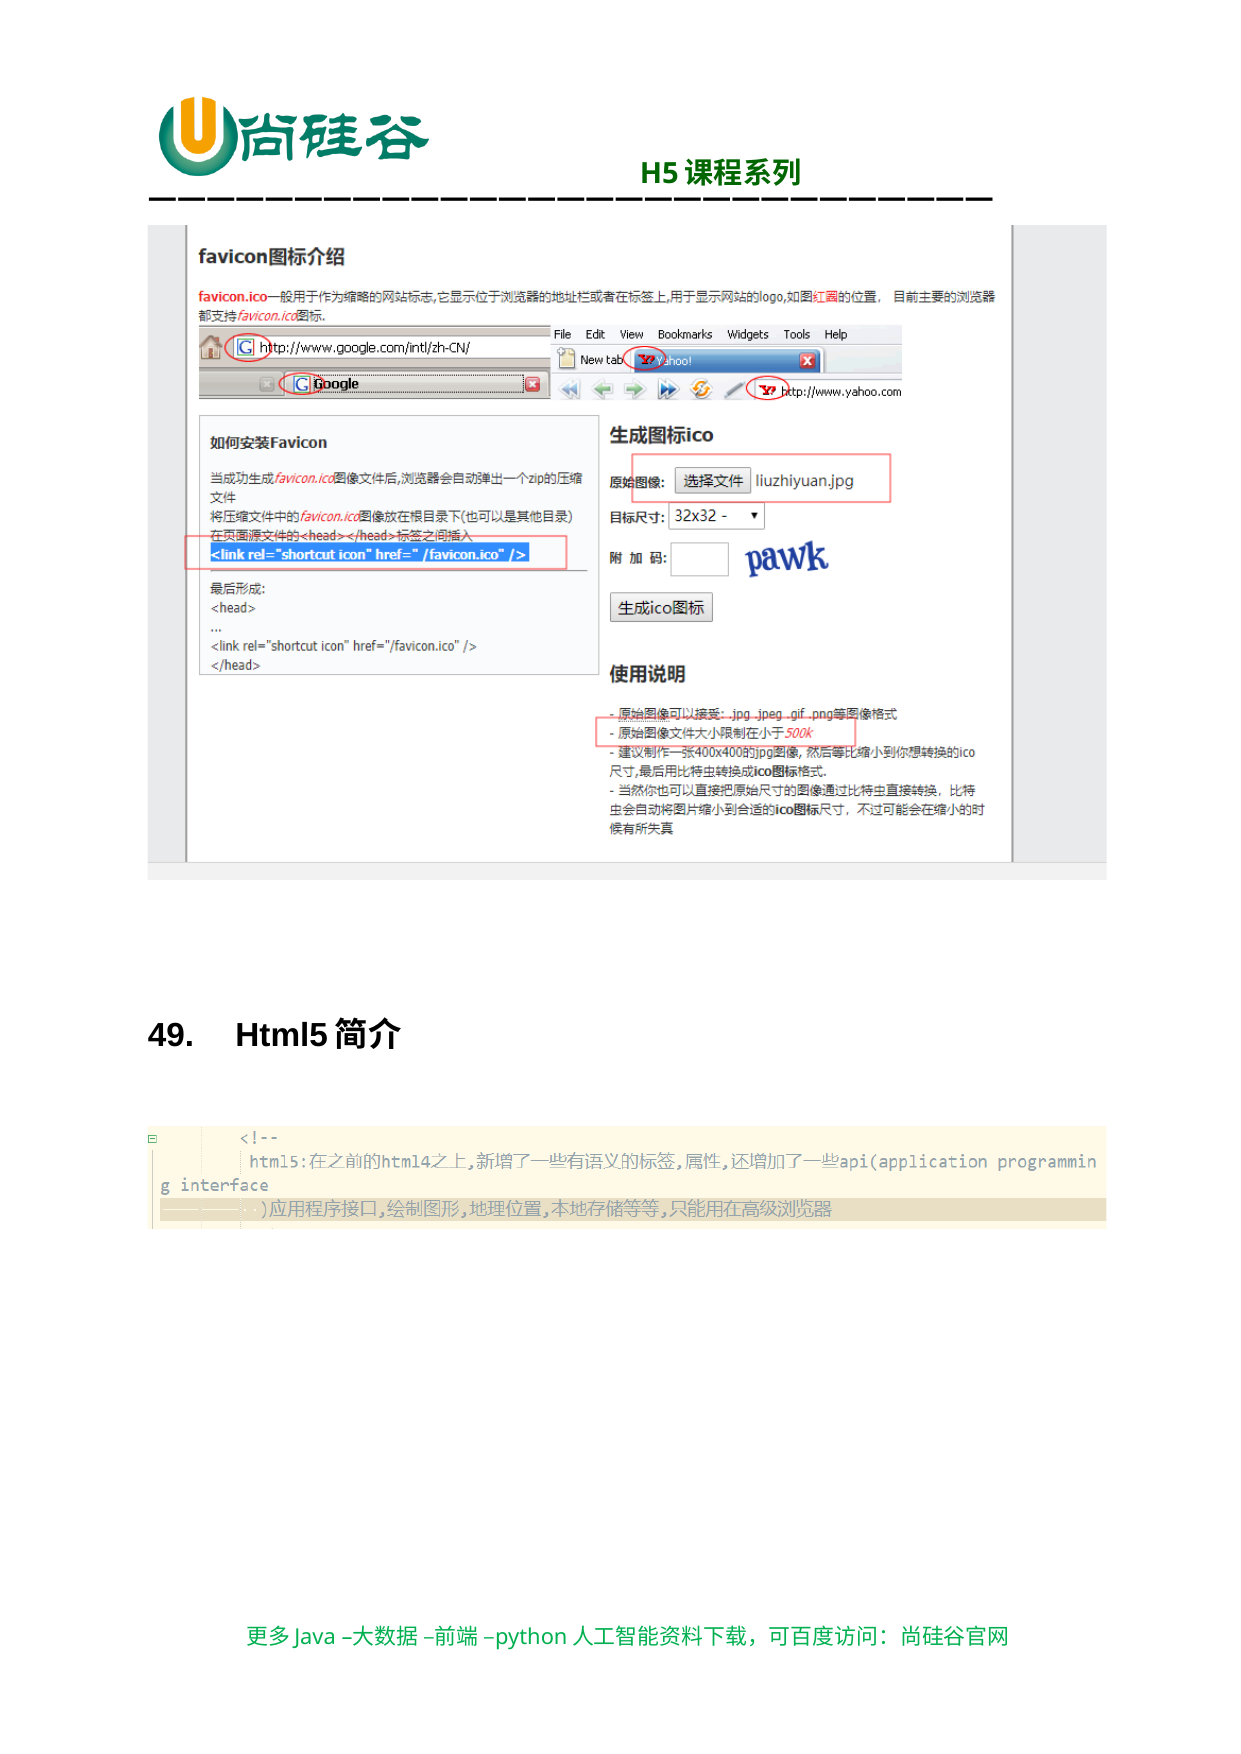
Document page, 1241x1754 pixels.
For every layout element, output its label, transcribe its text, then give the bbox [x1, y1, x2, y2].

picture [147, 225, 1107, 880]
subtitle Html5简介 [148, 1000, 1107, 1065]
picture [147, 1126, 1107, 1229]
picture [147, 88, 436, 184]
